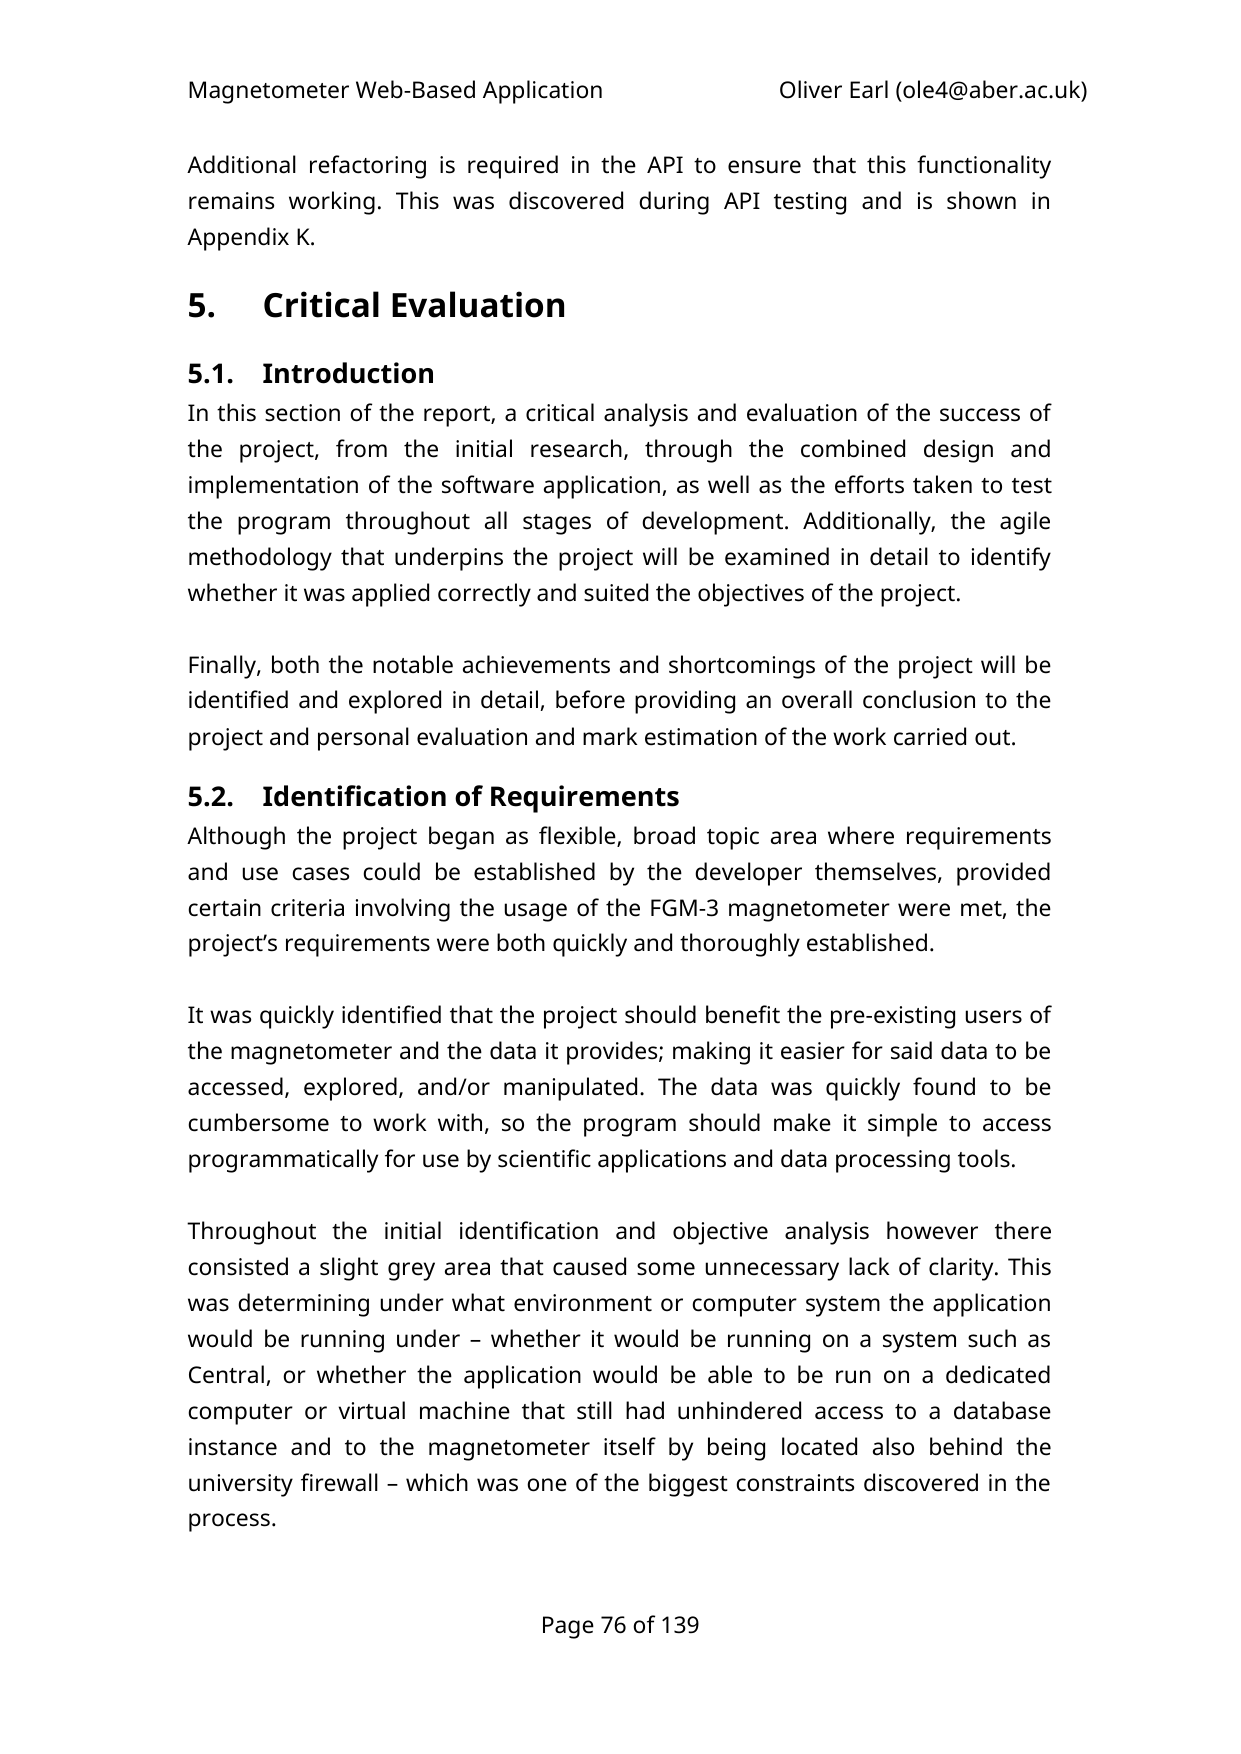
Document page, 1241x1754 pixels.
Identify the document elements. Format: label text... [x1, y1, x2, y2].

text Throughout the initial identification and objective analysis however there consisted a slight grey area that caused some unnecessary lack of clarity. This was determining under what environment or computer system the application would be running under – whether it would be running on a system such as Central, or whether the application would be able to be run on a dedicated computer or virtual machine that still had unhindered access to a database instance and to the magnetometer itself by being located also behind the university firewall – which was one of the biggest constraints discovered in the process. [187, 1215, 1053, 1534]
text Although the project began as flexible, broad topic area where requirements and use cases could be established by the developer themselves, provided certain criteria involving the usage of the FGM-3 magnetometer were met, the project’s requirements were both quickly and thoroughly established. [187, 819, 1053, 959]
text It was quickly identified that the project should benefit the pre-existing users of the magnetometer and the data it provides; making it easier for said data to be accessed, explored, and/or manipulated. The data was quickly found to be cumbersome to work with, so the program should make it simple to access programmatically for use by scientific applications and data processing tools. [187, 999, 1053, 1174]
subtitle Identification of Requirements [187, 777, 1053, 814]
subtitle Critical Evaluation [187, 282, 1053, 327]
subtitle Introduction [187, 354, 1053, 391]
text In this section of the report, a critical analysis and evaluation of the success of the project, from the initial research, through the combined design and implementation of the software application, as well as the efforts taken to test the program throughout all stages of development. Additionally, the agile methodology that underpins the project will be examined in detail to identify whether it was applied correctly and suited the objectives of the project. [187, 397, 1053, 608]
text Finally, both the notable achievements and shortcomings of the project will be identified and explored in detail, before providing an overall conclusion to the project and personal evaluation and mark estimation of the work carried out. [187, 648, 1053, 752]
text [187, 149, 1053, 252]
